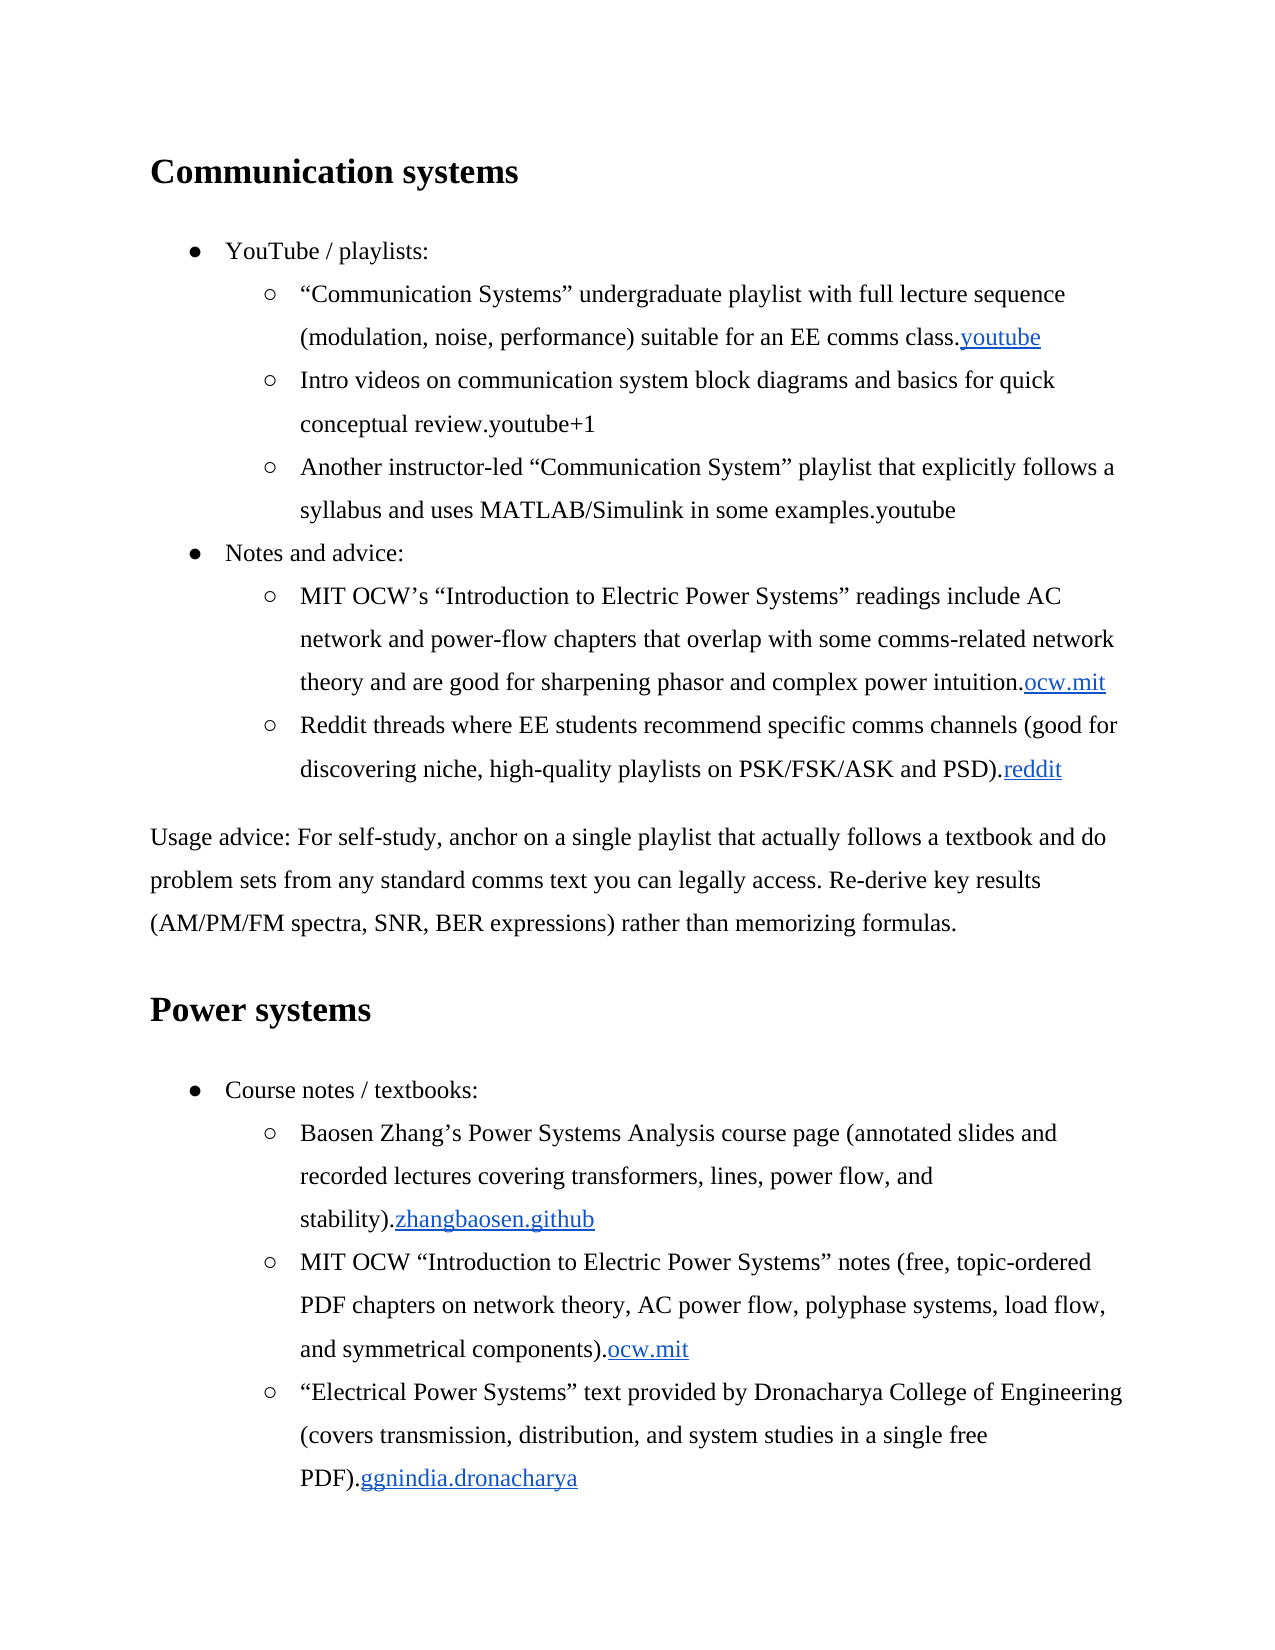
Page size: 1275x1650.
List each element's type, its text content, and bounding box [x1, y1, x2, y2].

list MIT OCW “Introduction to Electric Power Systems” notes (free, topic-ordered PDF chapters on network theory, AC power flow, polyphase systems, load flow, and symmetrical components).ocw.mit​ [262, 1247, 1125, 1362]
subtitle Power systems [150, 989, 1125, 1029]
list Baosen Zhang’s Power Systems Analysis course page (annotated slides and recorded lectures covering transformers, lines, power flow, and stability).zhangbaosen.github​ [262, 1118, 1125, 1233]
list Course notes / textbooks: [187, 1075, 1125, 1104]
list YouTube / playlists: [187, 236, 1125, 265]
list MIT OCW’s “Introduction to Electric Power Systems” readings include AC network and power‑flow chapters that overlap with some comms‑related network theory and are good for sharpening phasor and complex power intuition.ocw.mit​ [262, 581, 1125, 696]
list “Communication Systems” undergraduate playlist with full lecture sequence (modulation, noise, performance) suitable for an EE comms class.youtube​ [262, 279, 1125, 351]
list Intro videos on communication system block diagrams and basics for quick conceptual review.youtube+1​ [262, 366, 1125, 437]
list “Electrical Power Systems” text provided by Dronacharya College of Engineering (covers transmission, distribution, and system studies in a single free PDF).ggnindia.dronacharya​ [262, 1377, 1125, 1492]
subtitle Communication systems [150, 150, 1125, 191]
list Reddit threads where EE students recommend specific comms channels (good for discovering niche, high-quality playlists on PSK/FSK/ASK and PSD).reddit​ [262, 711, 1125, 782]
list Notes and advice: [187, 538, 1125, 567]
text Usage advice: For self-study, anchor on a single playlist that actually follows a textbook and do problem sets from any standard comms text you can legally access. Re-derive key results (AM/PM/FM spectra, SNR, BER expressions) rather than memorizing formulas. [150, 822, 1125, 937]
list Another instructor-led “Communication System” playlist that explicitly follows a syllabus and uses MATLAB/Simulink in some examples.youtube​ [262, 452, 1125, 524]
